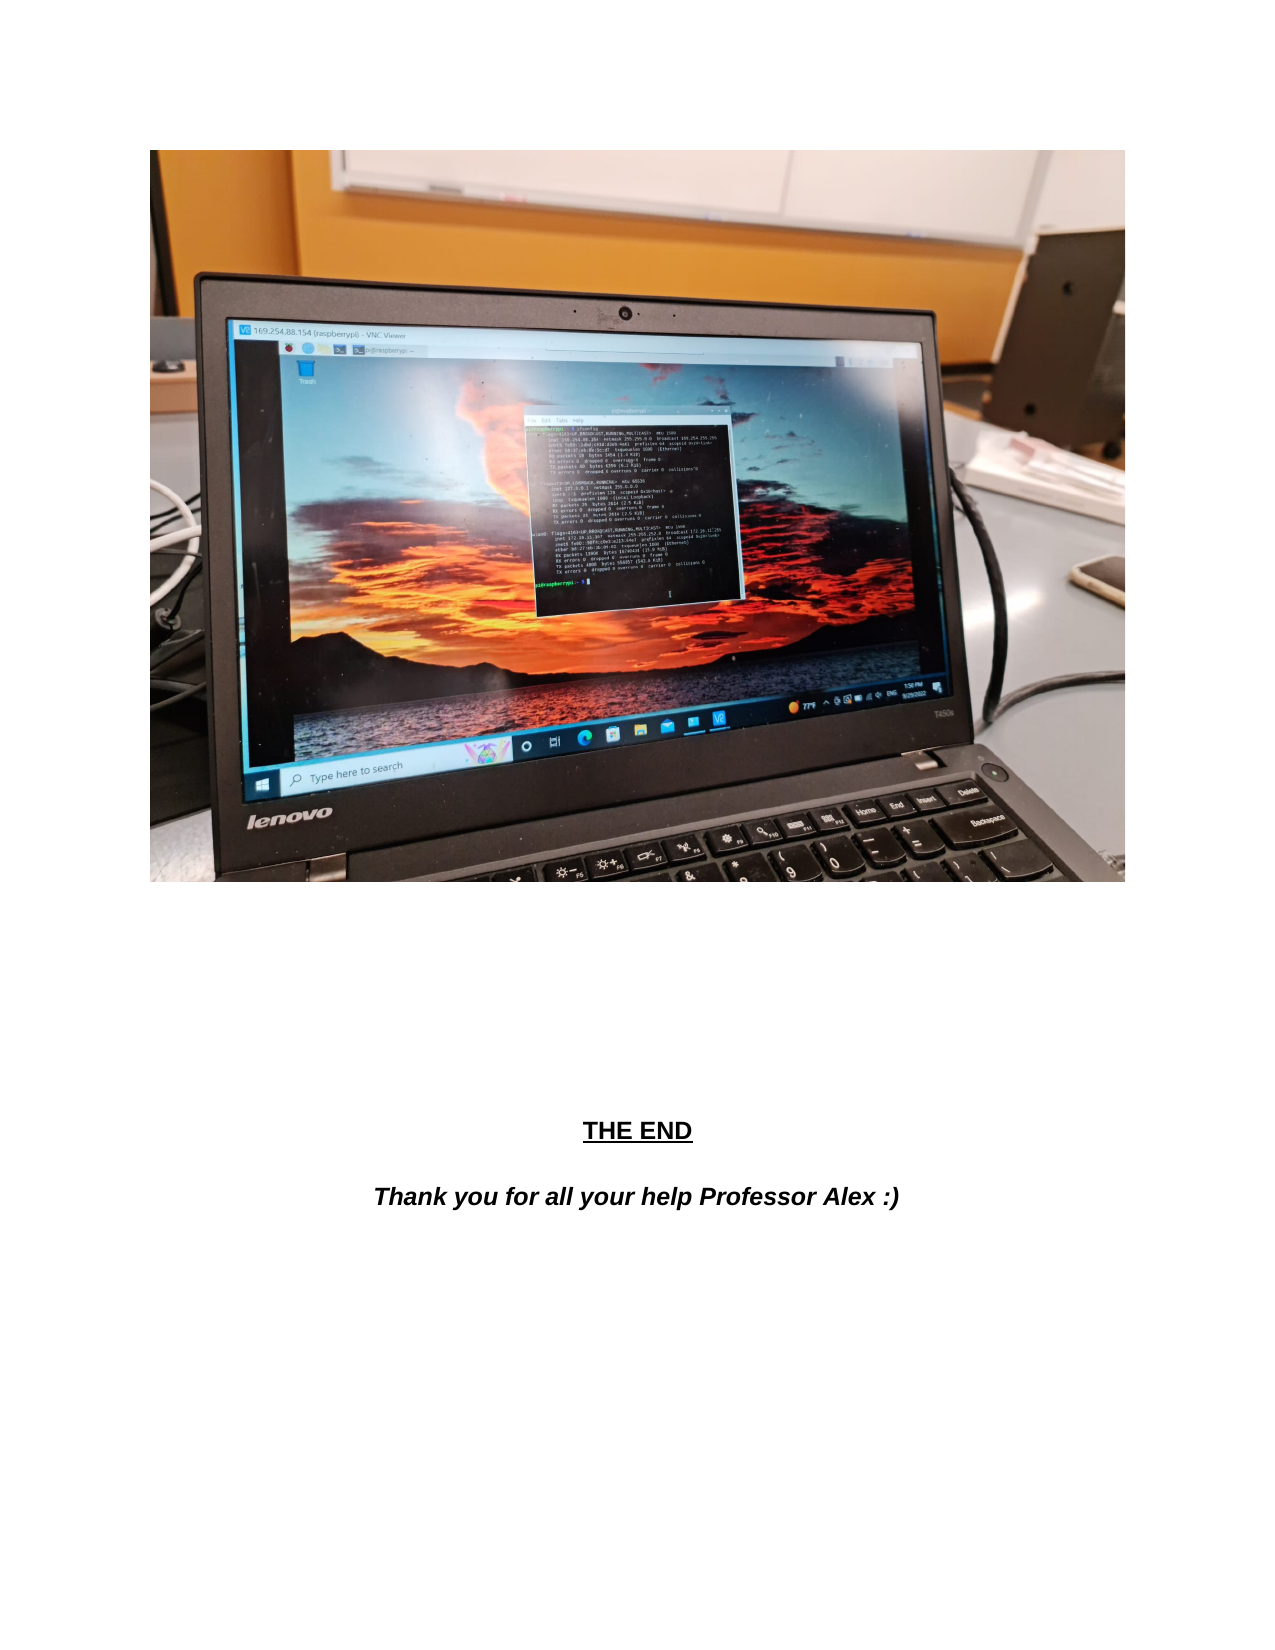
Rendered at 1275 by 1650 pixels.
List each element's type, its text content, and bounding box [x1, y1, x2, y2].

picture [150, 150, 1125, 882]
text Thank you for all your help Professor Alex :) [150, 1182, 1125, 1211]
text THE END [150, 1116, 1125, 1145]
